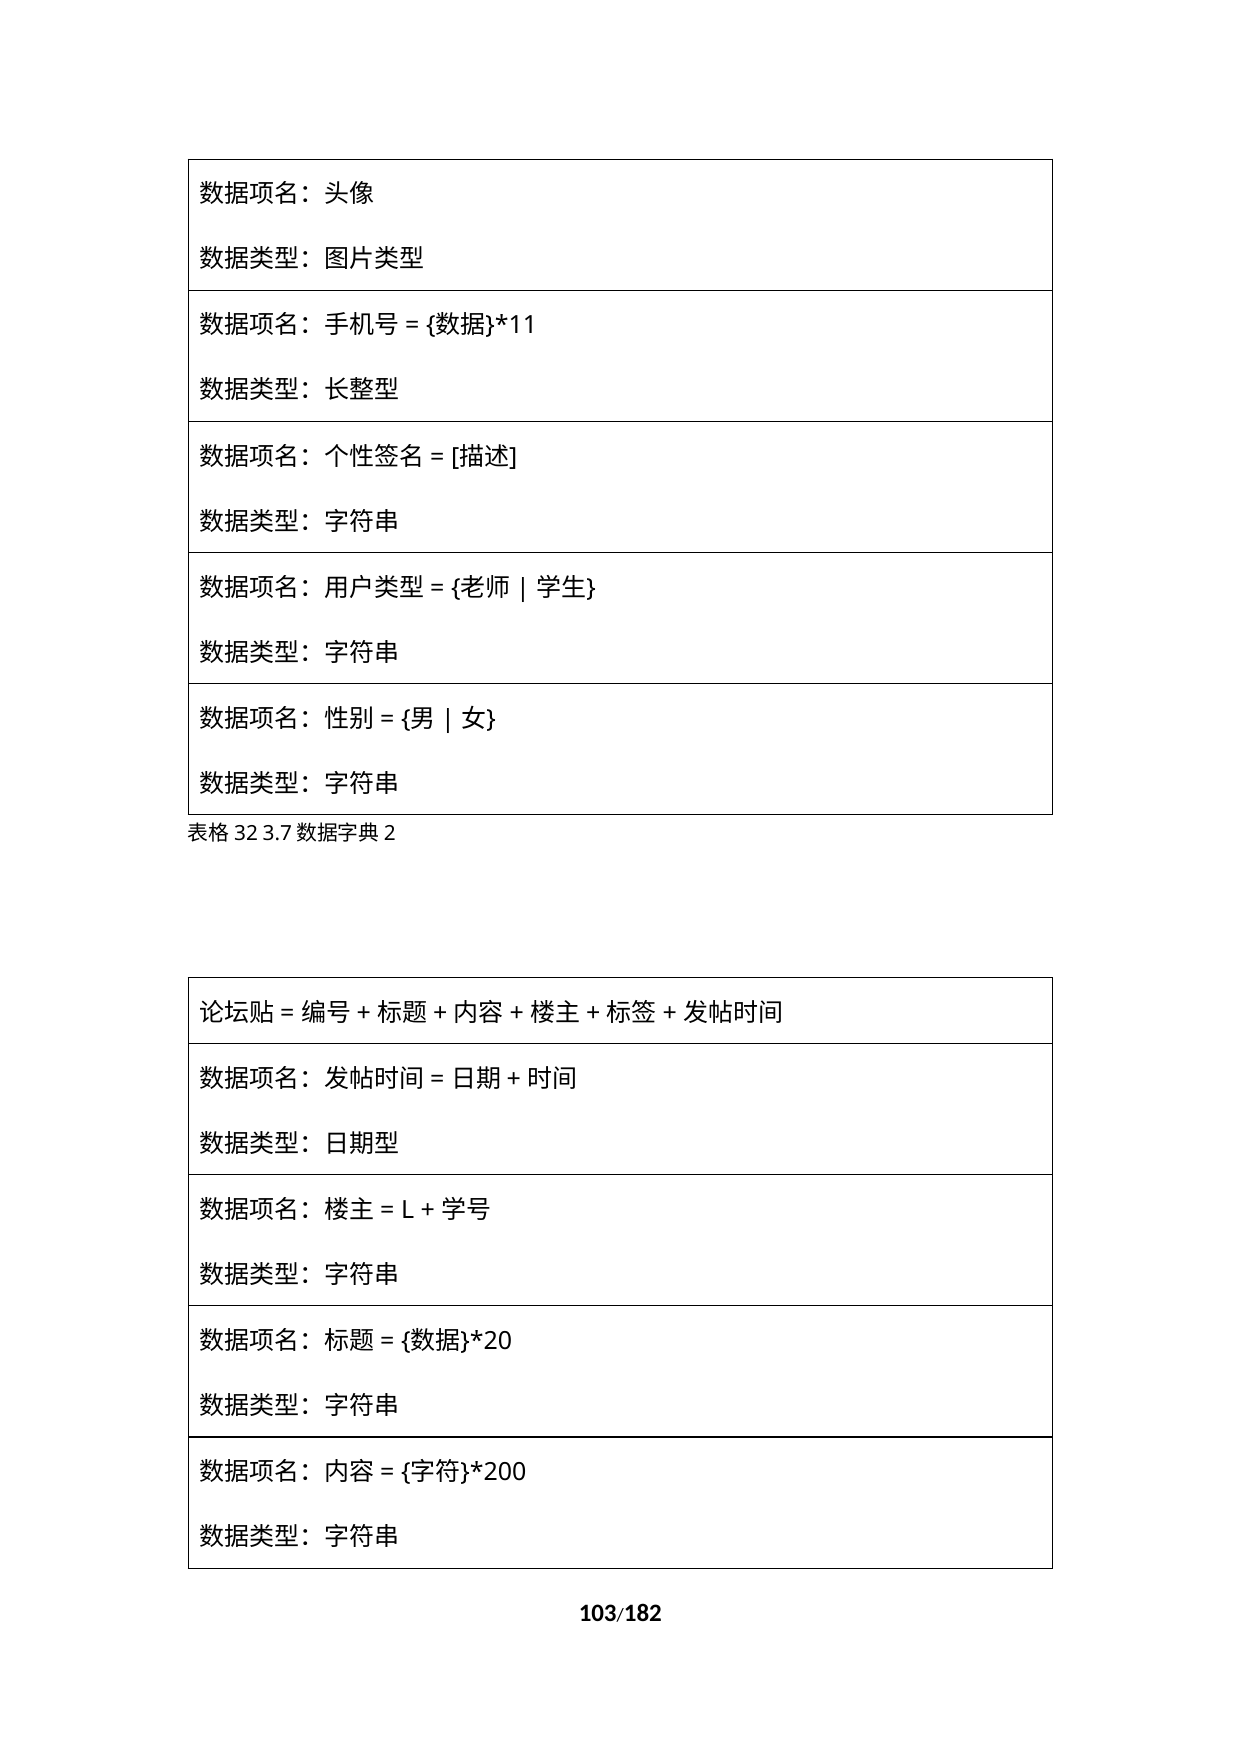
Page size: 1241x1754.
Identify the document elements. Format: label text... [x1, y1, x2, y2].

text 表格 32 3.7数据字典2 [187, 815, 1053, 847]
table_cell 数据项名：头像 数据类型：图片类型 [189, 160, 1052, 289]
table_cell 数据项名：标题 = {数据}*20 数据类型：字符串 [189, 1306, 1052, 1436]
table_header 论坛贴 = 编号 + 标题 + 内容 + 楼主 + 标签 + 发帖时间 [189, 978, 1052, 1043]
table_cell 数据项名：内容 = {字符}*200 数据类型：字符串 [189, 1438, 1052, 1567]
table_cell 数据项名：性别 = {男 | 女} 数据类型：字符串 [189, 684, 1052, 814]
table_cell 数据项名：手机号 = {数据}*11 数据类型：长整型 [189, 291, 1052, 421]
table_cell 数据项名：发帖时间 = 日期 + 时间 数据类型：日期型 [189, 1044, 1052, 1174]
table_cell 数据项名：个性签名 = [描述] 数据类型：字符串 [189, 422, 1052, 552]
table_cell 数据项名：楼主 = L + 学号 数据类型：字符串 [189, 1175, 1052, 1305]
table_cell 数据项名：用户类型 = {老师 | 学生} 数据类型：字符串 [189, 553, 1052, 683]
